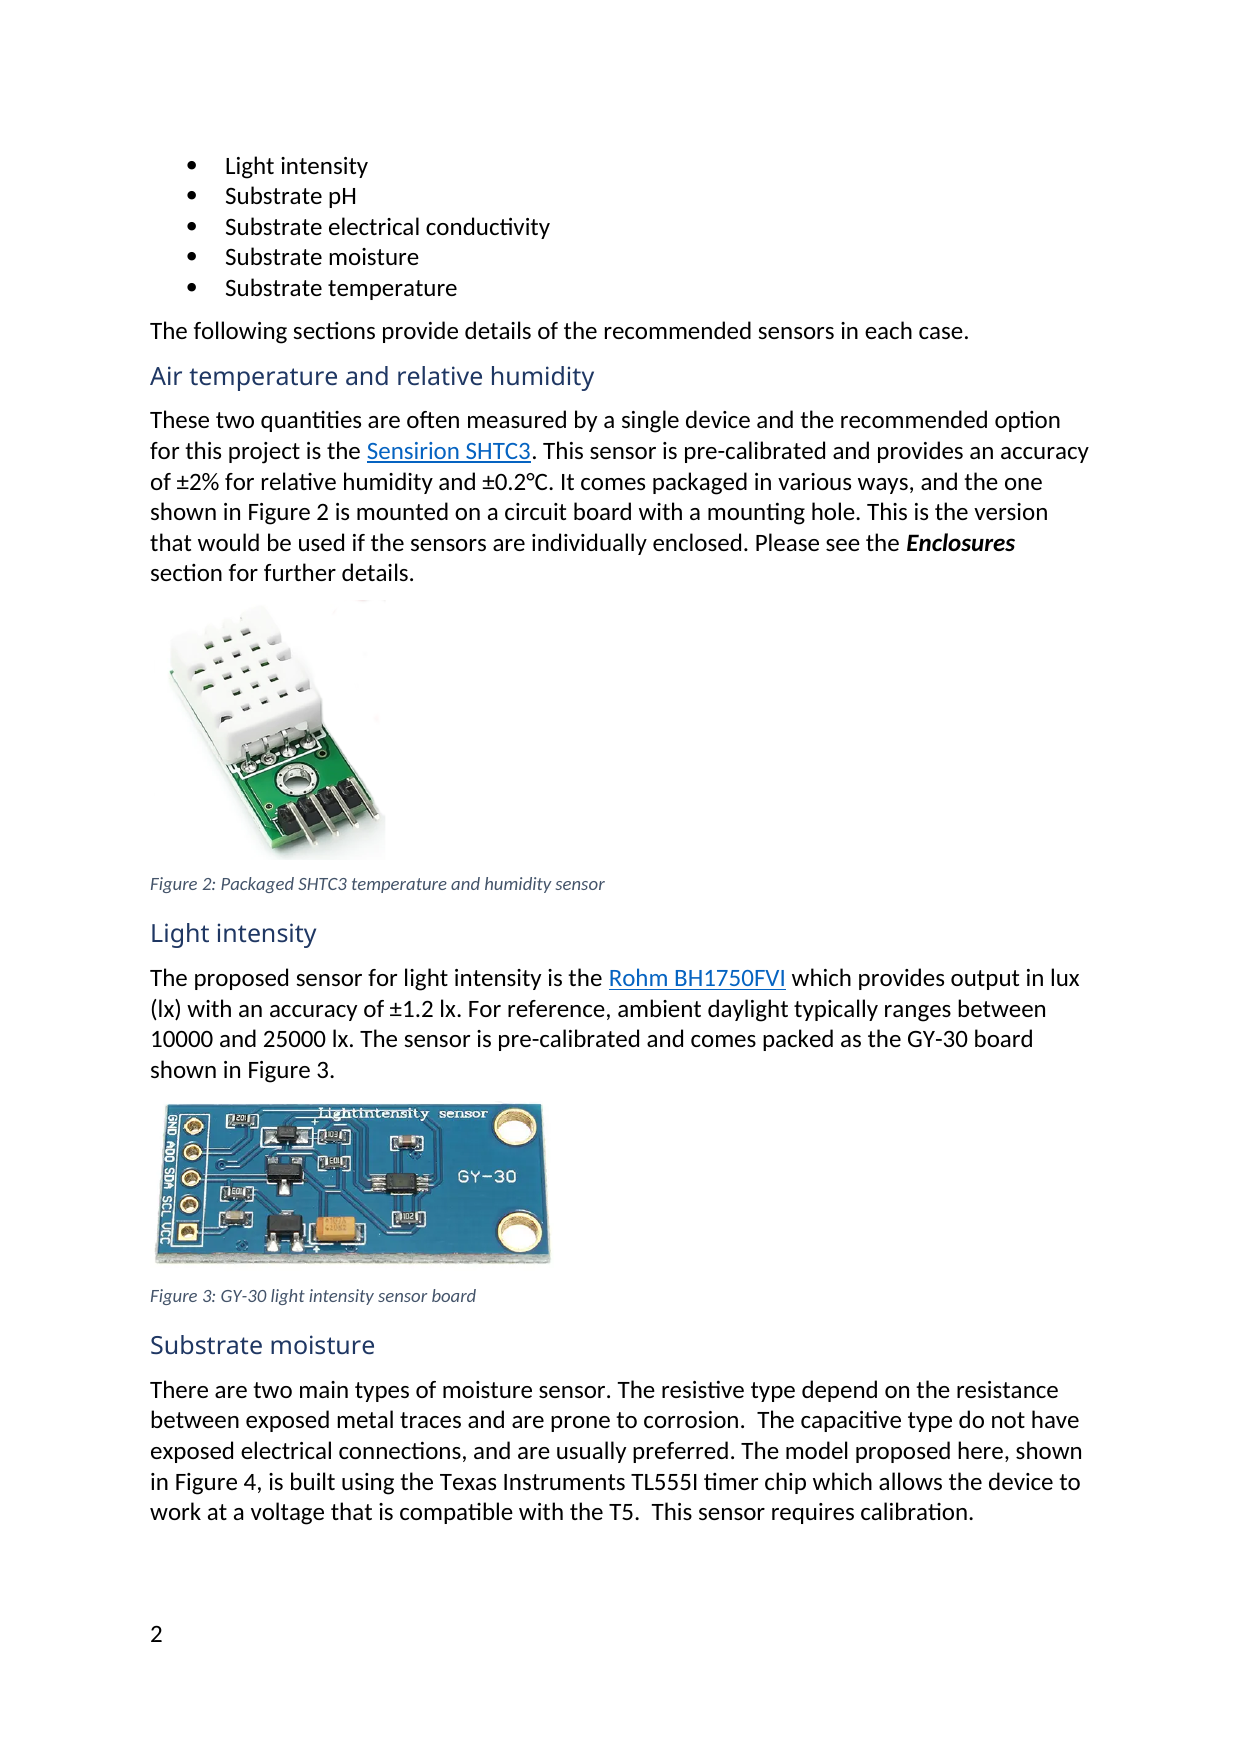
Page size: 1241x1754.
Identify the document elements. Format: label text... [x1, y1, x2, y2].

list Substrate pH [187, 181, 1090, 211]
subtitle Light intensity [150, 916, 1090, 950]
picture [150, 600, 386, 860]
subtitle Air temperature and relative humidity [150, 358, 1090, 392]
subtitle Substrate moisture [150, 1327, 1090, 1362]
list Light intensity [187, 150, 1090, 181]
text These two quantities are often measured by a single device and the recommended option for this project is the Sensirion SHTC3. This sensor is pre-calibrated and provides an accuracy of ±2% for relative humidity and ±0.2°C. It comes packaged in various ways, and the one shown in Figure 2 is mounted on a circuit board with a mounting hole. This is the version that would be used if the sensors are individually enclosed. Please see the Enclosures section for further details. [150, 405, 1090, 588]
list Substrate moisture [187, 242, 1090, 272]
picture [150, 1097, 555, 1272]
text The following sections provide details of the recommended sensors in each case. [150, 315, 1090, 346]
list Substrate electrical conductivity [187, 211, 1090, 242]
list Substrate temperature [187, 272, 1090, 303]
text There are two main types of moisture sensor. The resistive type depend on the resistance between exposed metal traces and are prone to corrosion. The capacitive type do not have exposed electrical connections, and are usually preferred. The model proposed here, shown in Figure 4, is built using the Texas Instruments TL555I timer chip which allows the device to work at a voltage that is compatible with the T5. This sensor requires calibration. [150, 1374, 1090, 1527]
text The proposed sensor for light intensity is the Rohm BH1750FVI which provides output in lux (lx) with an accuracy of ±1.2 lx. For reference, ambient daylight typically ranges between 10000 and 25000 lx. The sensor is pre-calibrated and comes packed as the GY-30 board shown in Figure 3. [150, 963, 1090, 1085]
